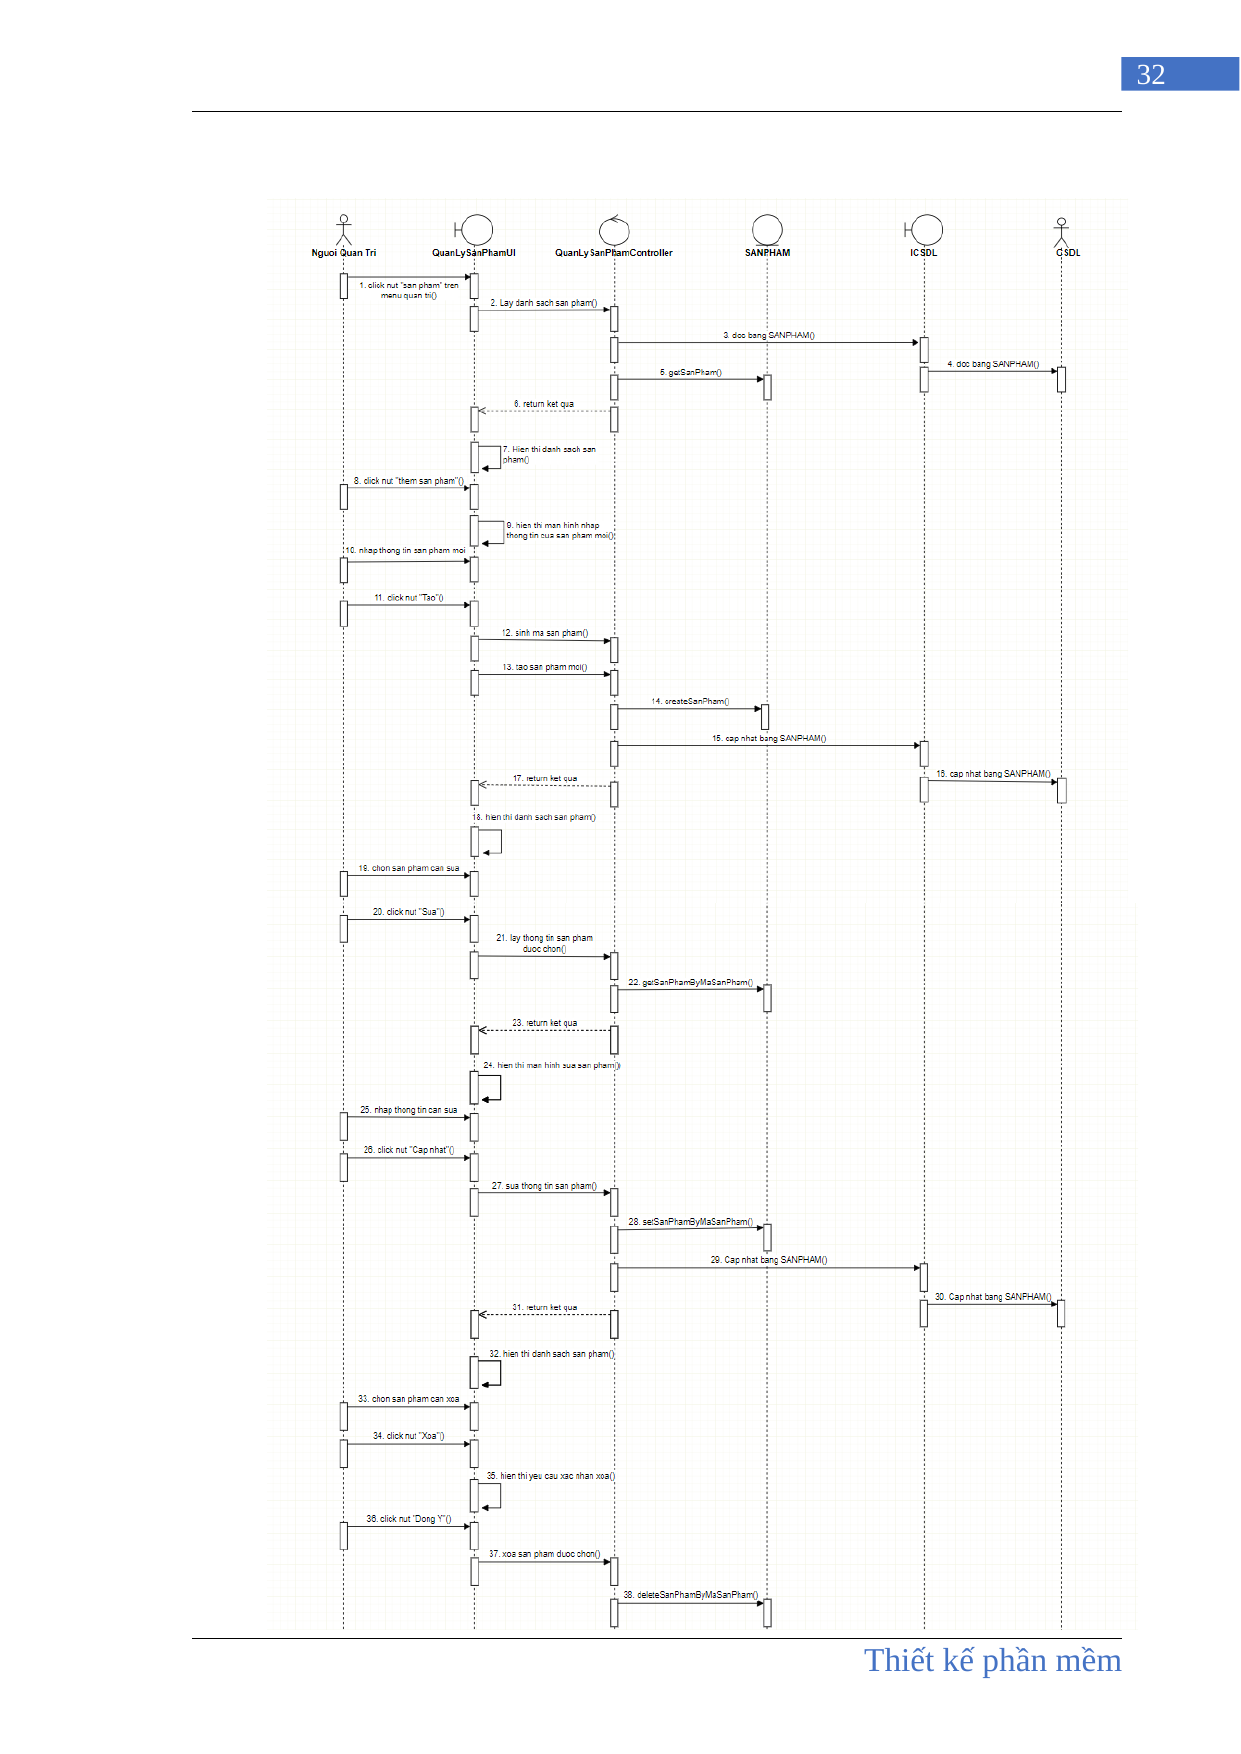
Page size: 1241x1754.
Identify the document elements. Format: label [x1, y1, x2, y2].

picture [267, 198, 1139, 1630]
